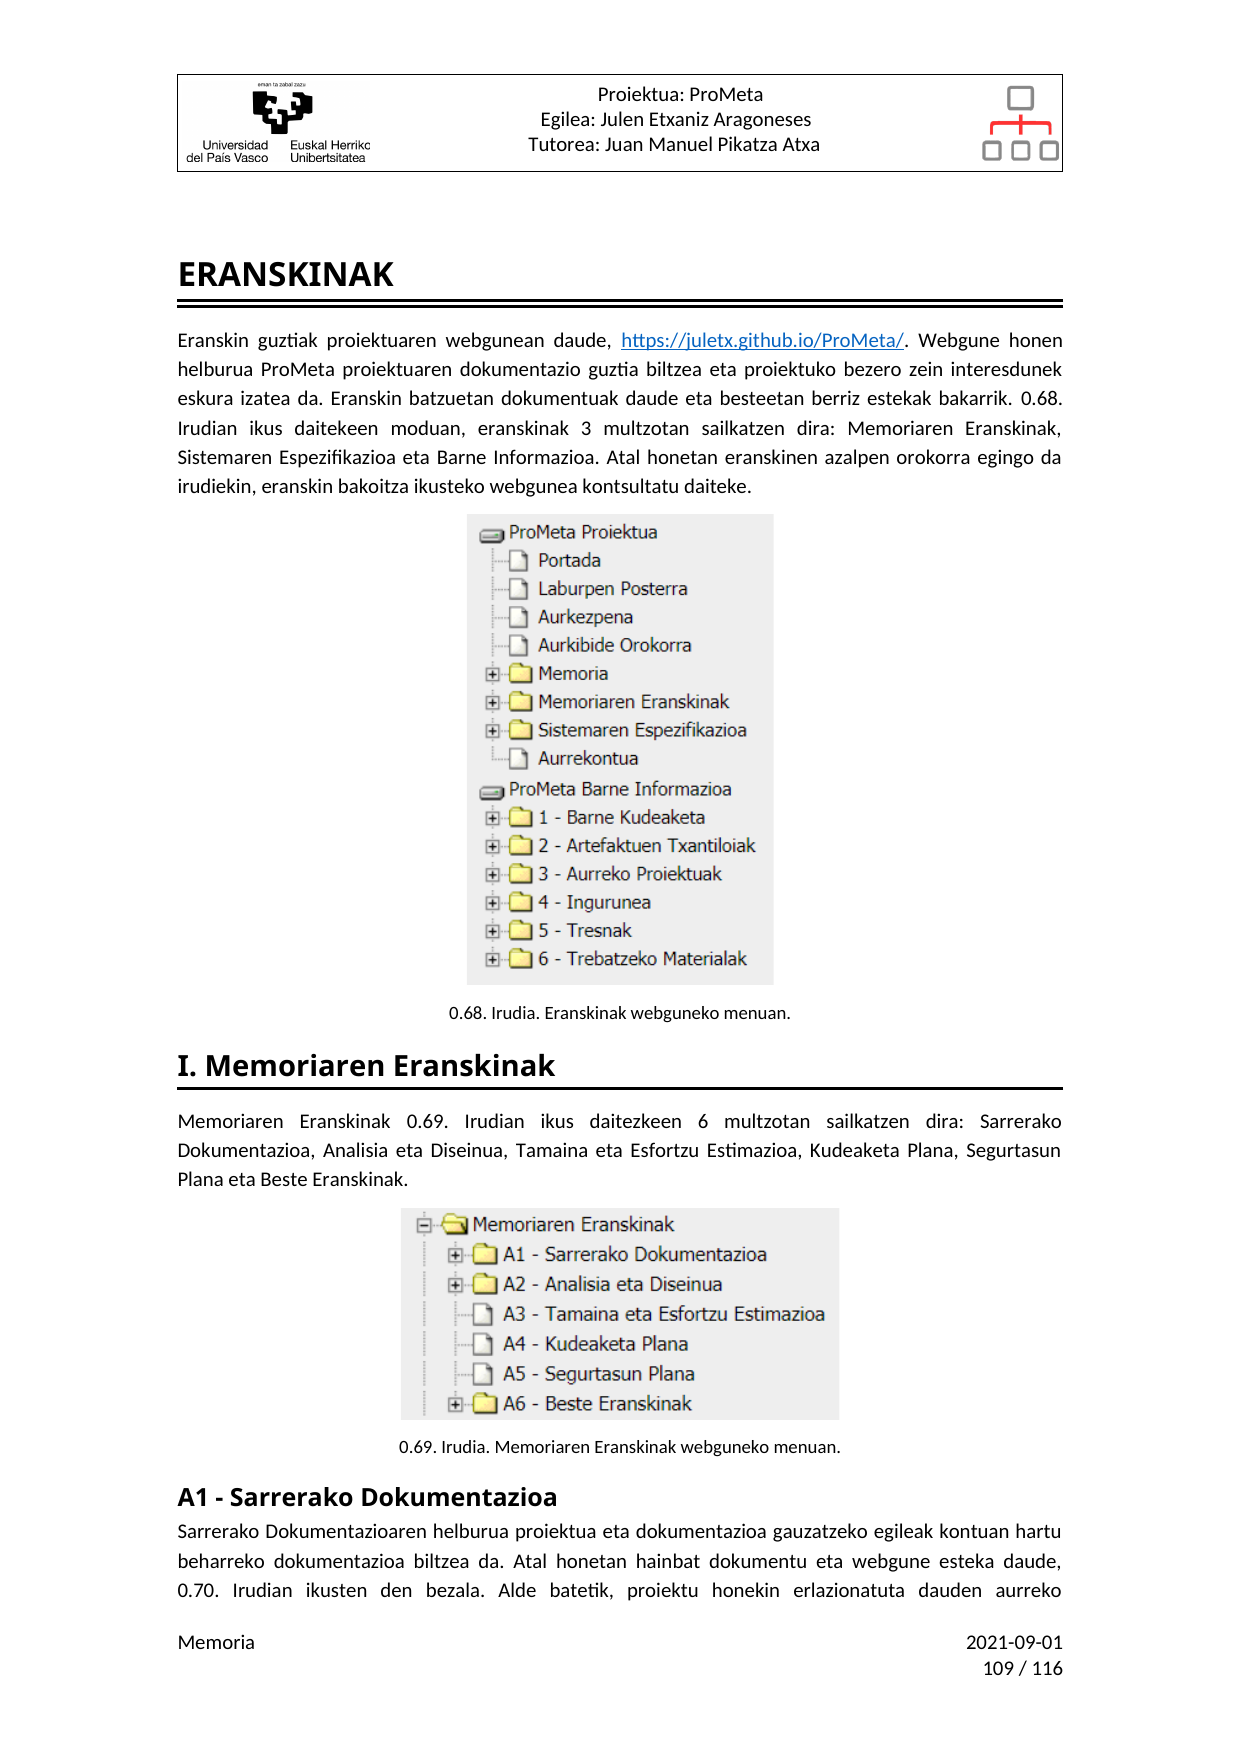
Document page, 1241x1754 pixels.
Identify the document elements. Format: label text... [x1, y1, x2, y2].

picture [978, 80, 1060, 162]
picture [182, 81, 370, 162]
subtitle ERANSKINAK [177, 251, 1063, 299]
picture [400, 1208, 840, 1420]
subtitle I. Memoriaren Eranskinak [177, 1045, 1063, 1087]
subtitle A1 - Sarrerako Dokumentazioa [177, 1479, 1063, 1513]
picture [466, 514, 774, 985]
